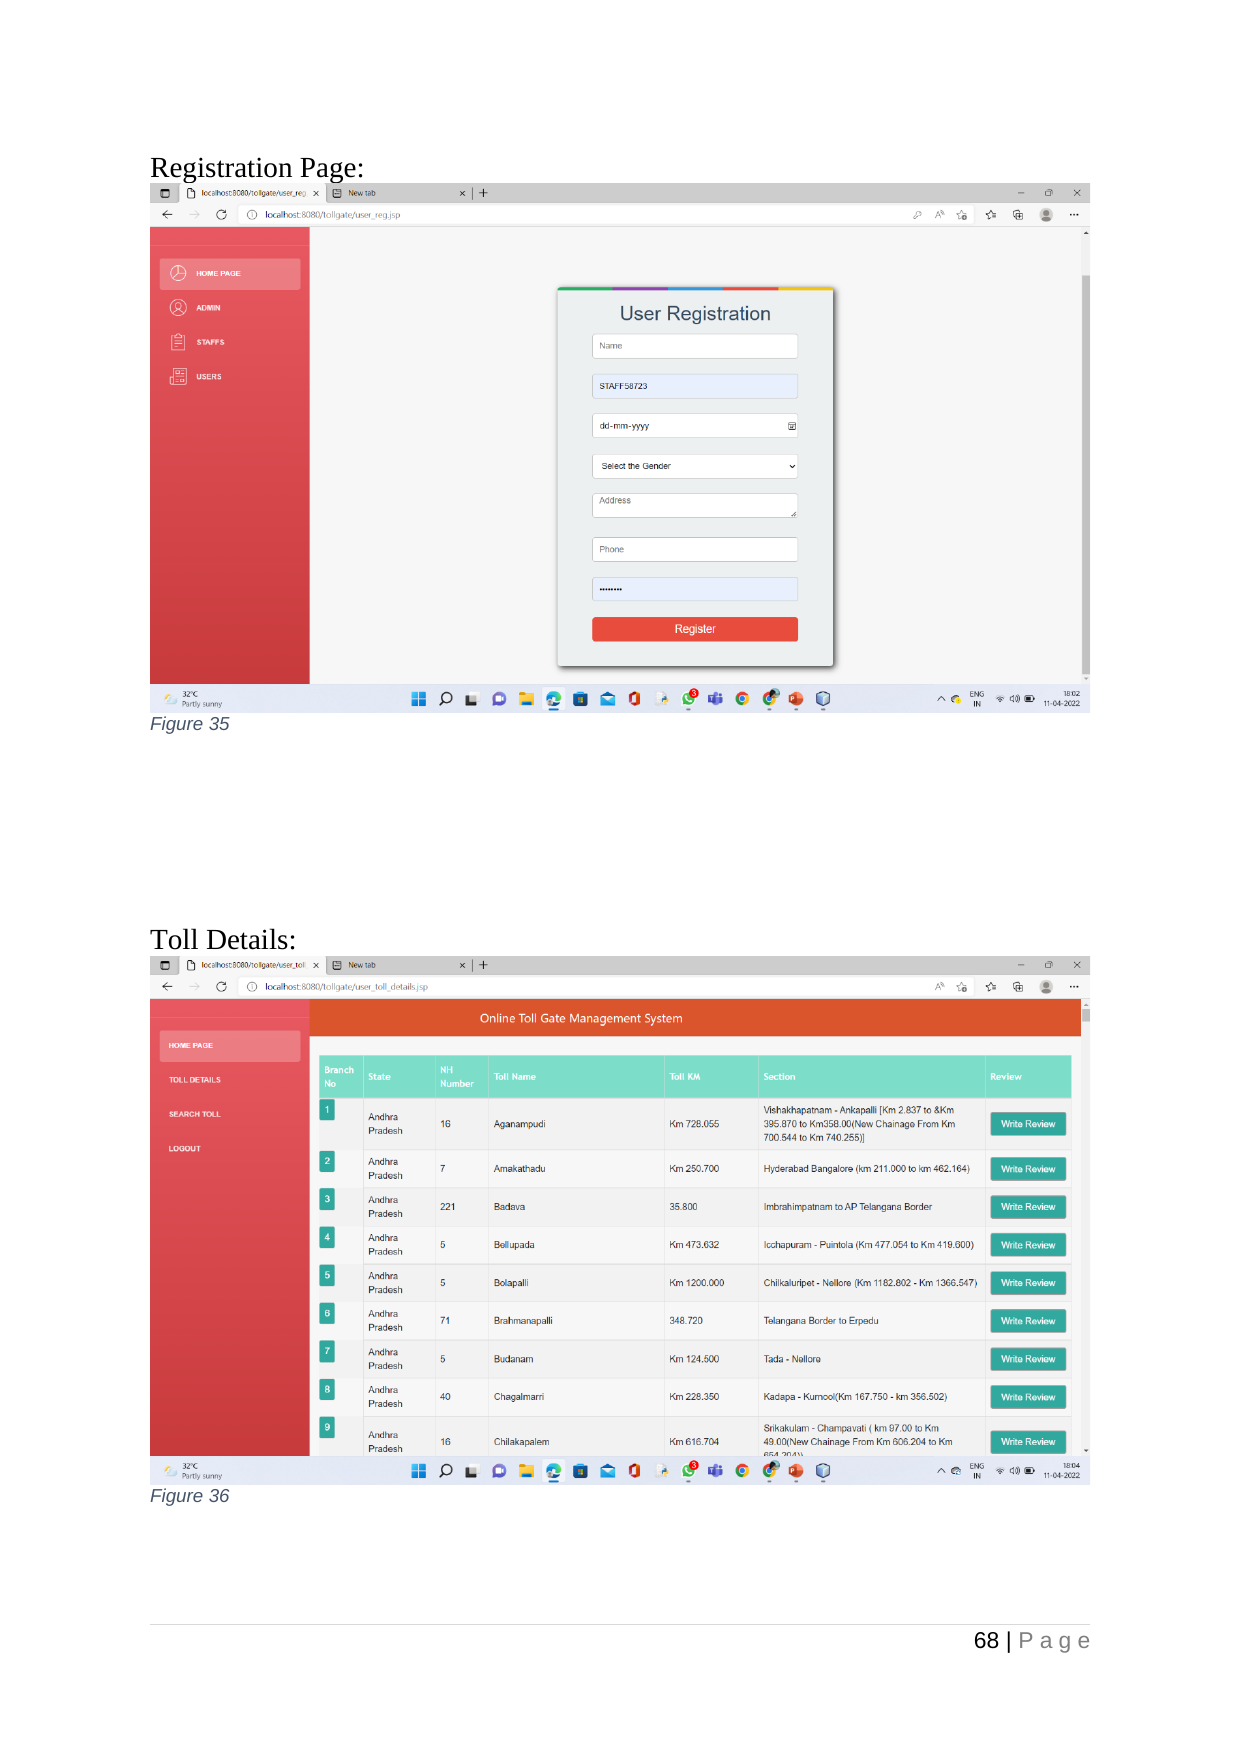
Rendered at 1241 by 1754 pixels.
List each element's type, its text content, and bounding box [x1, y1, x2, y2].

text Toll Details: [150, 922, 1090, 956]
text Figure 35 [150, 713, 1090, 734]
picture [150, 183, 1091, 713]
text Figure 36 [150, 1485, 1090, 1506]
text Registration Page: [150, 150, 1090, 183]
picture [150, 956, 1091, 1485]
